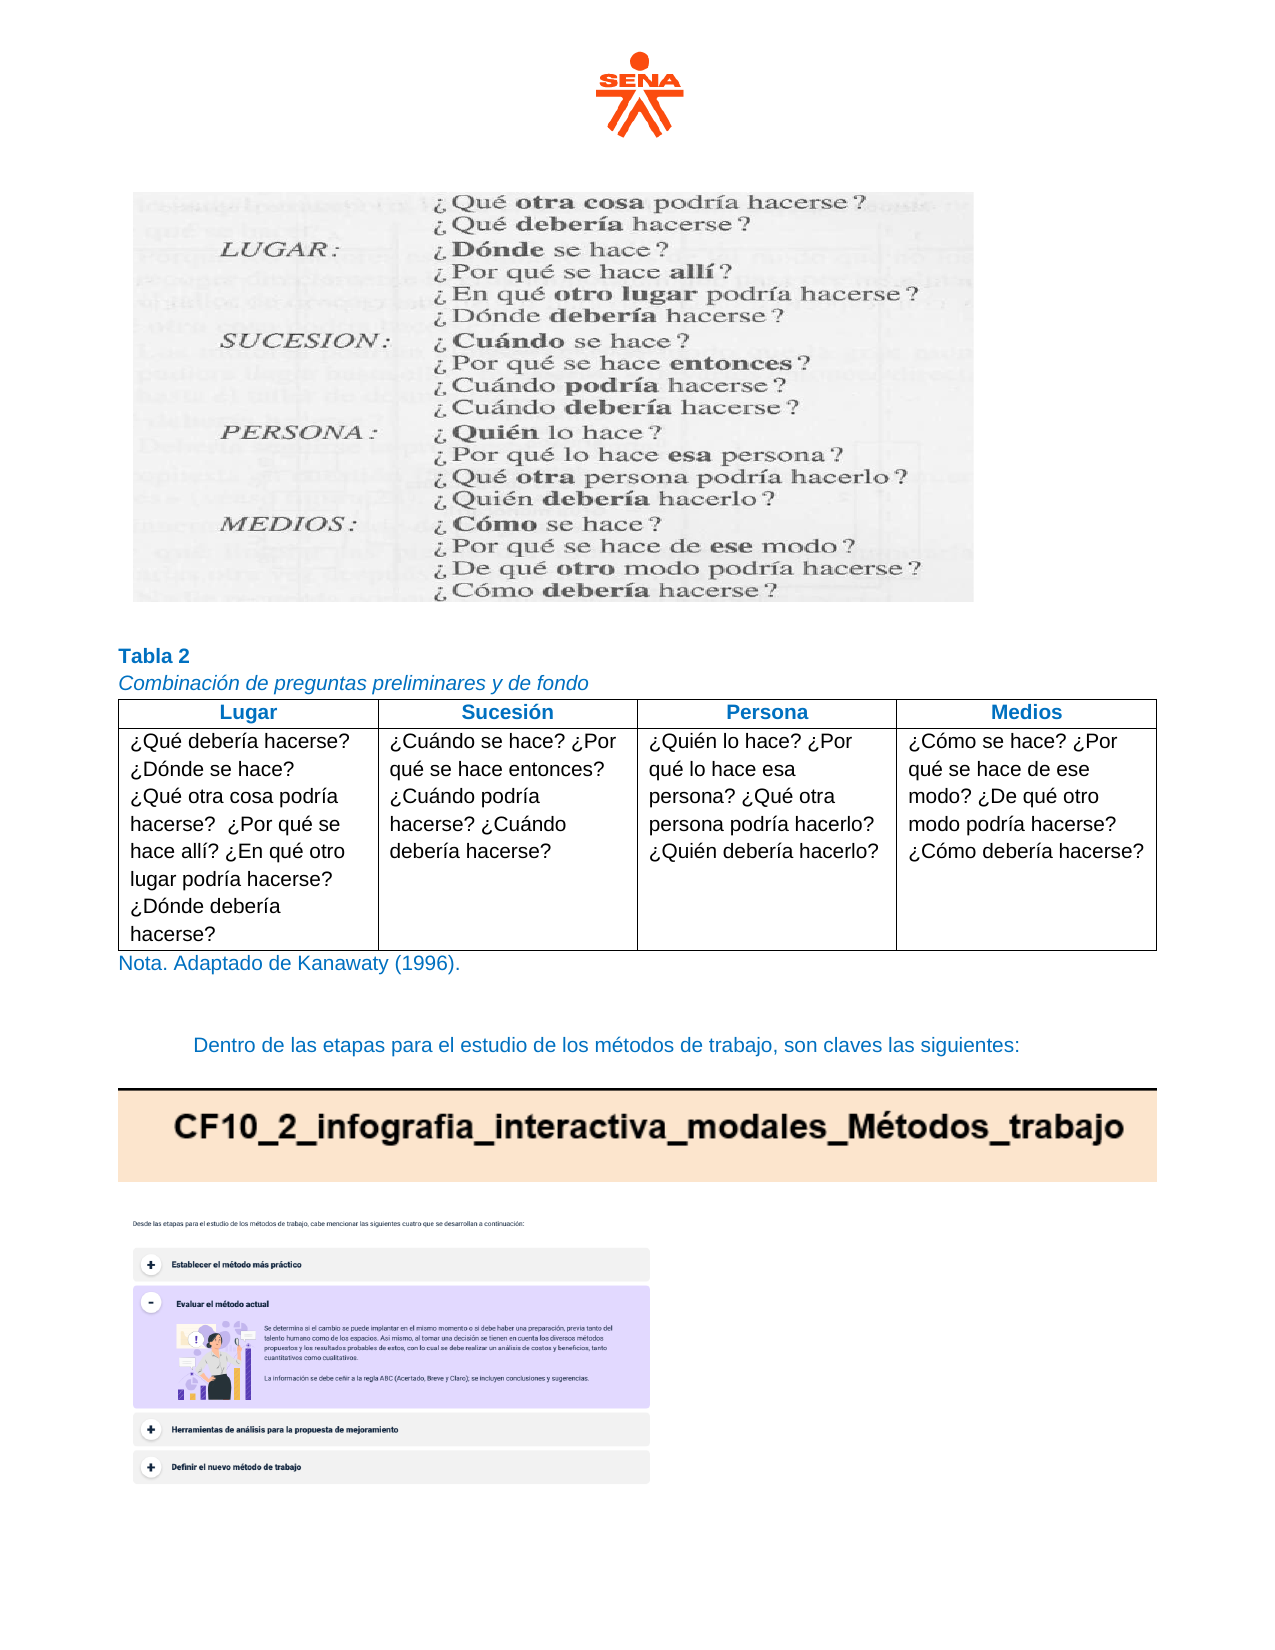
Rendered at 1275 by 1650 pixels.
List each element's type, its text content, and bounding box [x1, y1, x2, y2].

text Tabla 2 [118, 644, 1157, 668]
table_cell ¿Cuándo se hace? ¿Por qué se hace entonces? ¿Cuándo podría hacerse? ¿Cuándo debería hacerse? [379, 729, 637, 950]
table_cell ¿Qué debería hacerse? ¿Dónde se hace? ¿Qué otra cosa podría hacerse? ¿Por qué se hace allí? ¿En qué otro lugar podría hacerse? ¿Dónde debería hacerse? [119, 729, 378, 950]
text Combinación de preguntas preliminares y de fondo [118, 671, 1157, 695]
table_header Sucesión [379, 700, 637, 728]
table_cell ¿Cómo se hace? ¿Por qué se hace de ese modo? ¿De qué otro modo podría hacerse? ¿Cómo debería hacerse? [897, 729, 1156, 950]
picture [118, 1088, 1157, 1182]
text Dentro de las etapas para el estudio de los métodos de trabajo, son claves las siguientes: [118, 1033, 1157, 1057]
table_header Persona [638, 700, 896, 728]
table_header Medios [897, 700, 1156, 728]
table_header Lugar [119, 700, 378, 728]
text Nota. Adaptado de Kanawaty (1996). [118, 951, 1157, 975]
picture [585, 48, 690, 142]
picture [133, 192, 974, 602]
table_cell ¿Quién lo hace? ¿Por qué lo hace esa persona? ¿Qué otra persona podría hacerlo? ¿Quién debería hacerlo? [638, 729, 896, 950]
picture [118, 1209, 653, 1485]
